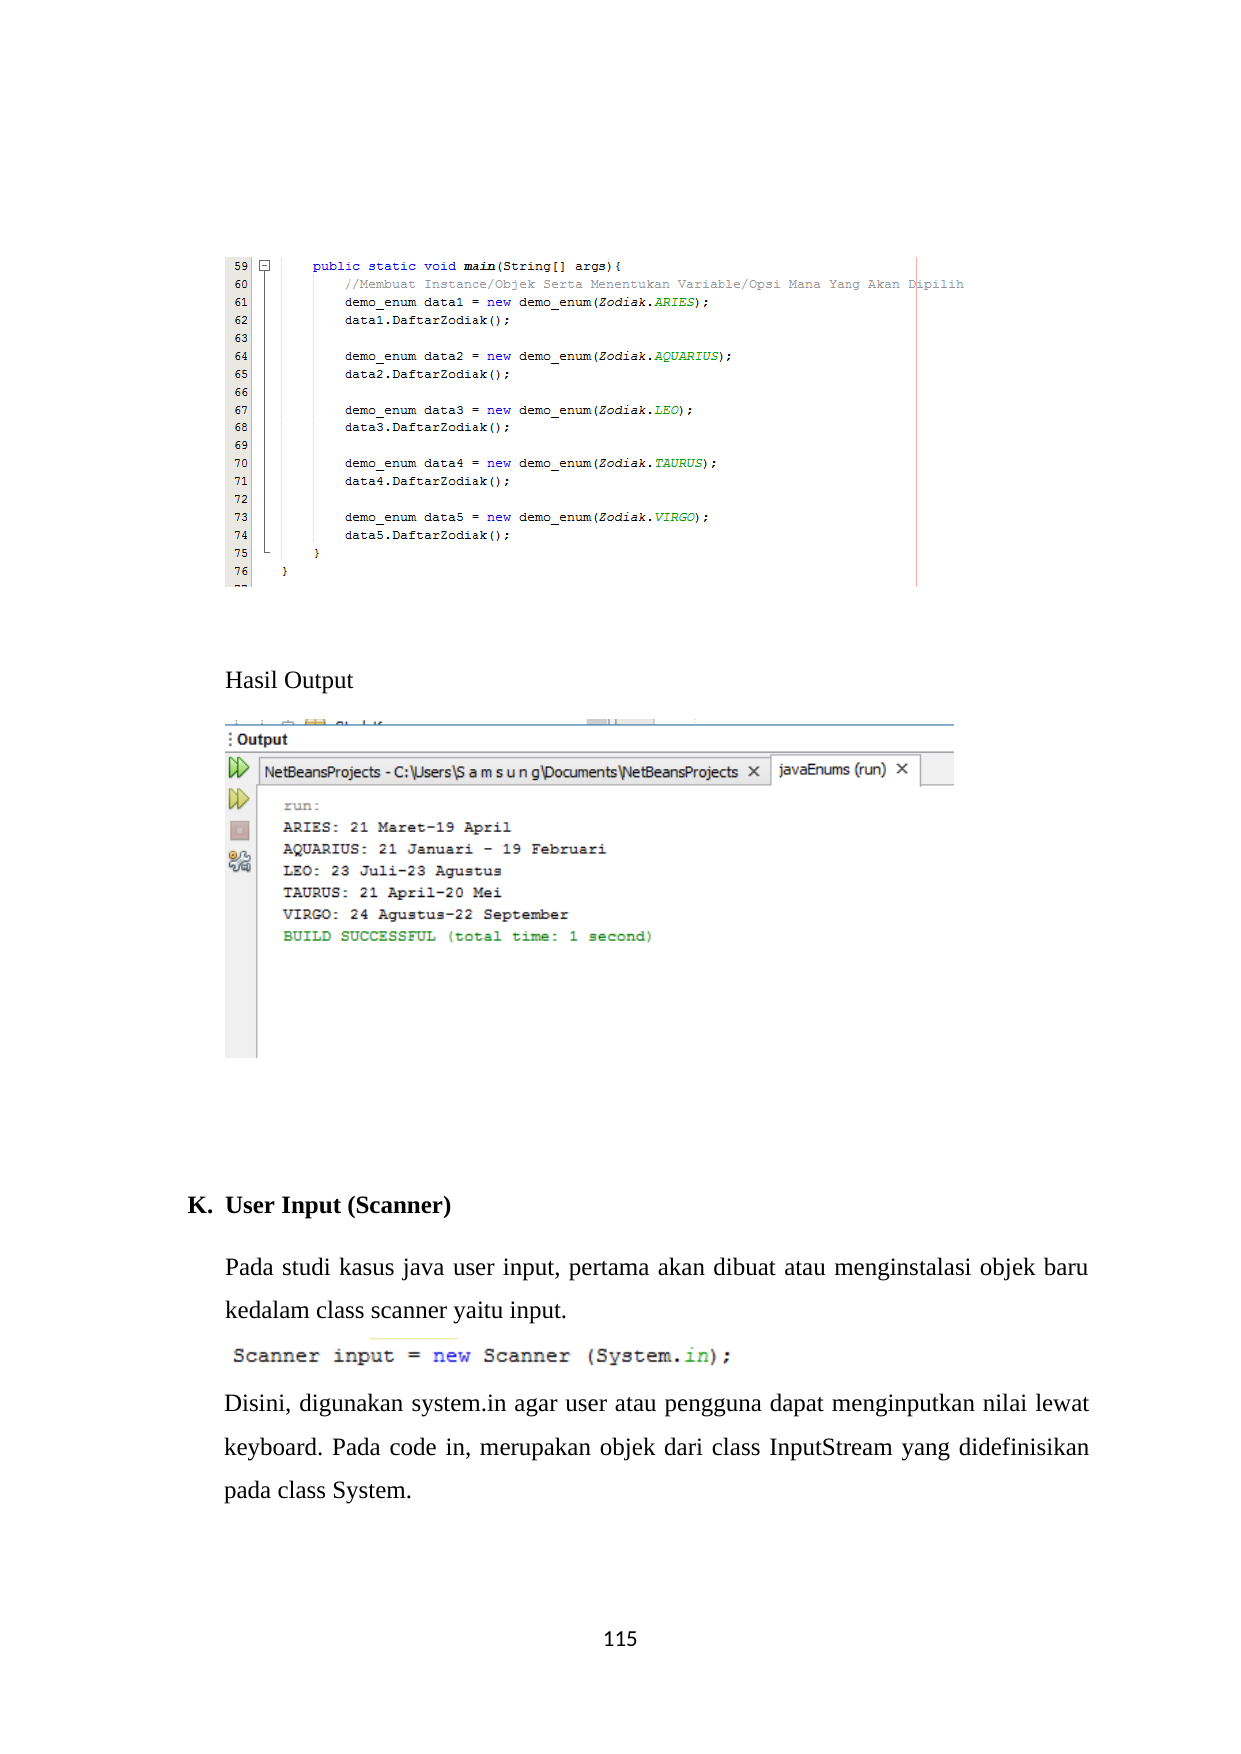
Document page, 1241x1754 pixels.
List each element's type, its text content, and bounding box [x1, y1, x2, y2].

picture [225, 1338, 754, 1375]
list Disini, digunakan system.in agar user atau pengguna dapat menginputkan nilai lewat keyboard. Pada code in, merupakan objek dari class InputStream yang didefinisikan pada class System. [224, 1388, 1090, 1503]
picture [225, 257, 973, 587]
list User Input (Scanner) [187, 1191, 1090, 1219]
picture [225, 719, 954, 1058]
text Hasil Output [225, 666, 1090, 694]
list Pada studi kasus java user input, pertama akan dibuat atau menginstalasi objek baru kedalam class scanner yaitu input. [225, 1252, 1090, 1324]
